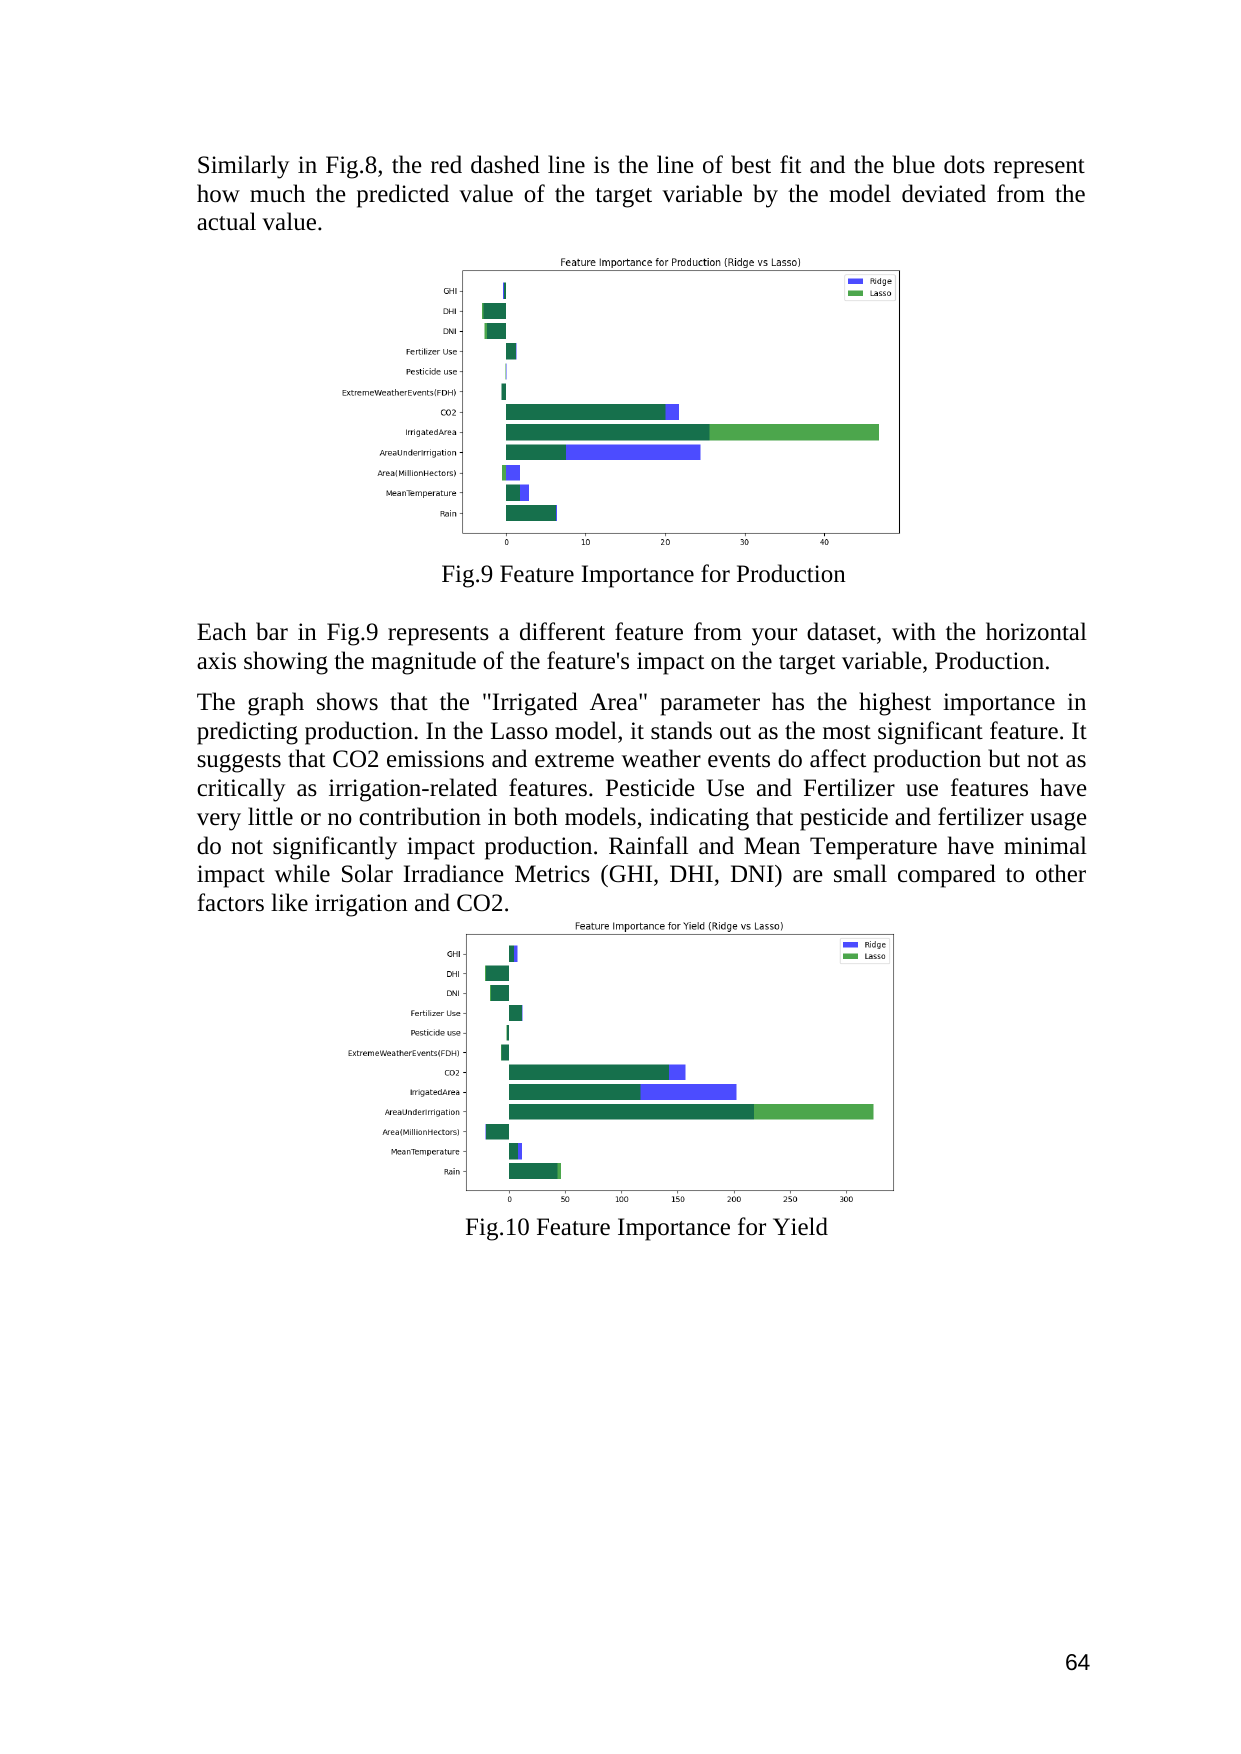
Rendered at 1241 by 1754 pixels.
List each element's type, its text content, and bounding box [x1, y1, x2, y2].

text Fig.9 Feature Importance for Production [197, 559, 1090, 588]
text Each bar in Fig.9 represents a different feature from your dataset, with the horizontal axis showing the magnitude of the feature's impact on the target variable, Production. [197, 617, 1088, 674]
picture [336, 252, 904, 552]
text The graph shows that the "Irrigated Area" parameter has the highest importance in predicting production. In the Lasso model, it stands out as the most significant feature. It suggests that CO2 emissions and extreme weather events do affect production but not as critically as irrigation-related features. Pesticide Use and Fertilizer use features have very little or no contribution in both models, indicating that pesticide and fertilizer usage do not significantly impact production. Rainfall and Mean Temperature have minimal impact while Solar Irradiance Metrics (GHI, DHI, DNI) are small compared to other factors like irrigation and CO2. [197, 687, 1088, 917]
picture [342, 917, 898, 1209]
text Fig.10 Feature Importance for Yield [203, 1212, 1090, 1241]
text Similarly in Fig.8, the red dashed line is the line of best fit and the blue dots represent how much the predicted value of the target variable by the model deviated from the actual value. [197, 150, 1087, 236]
